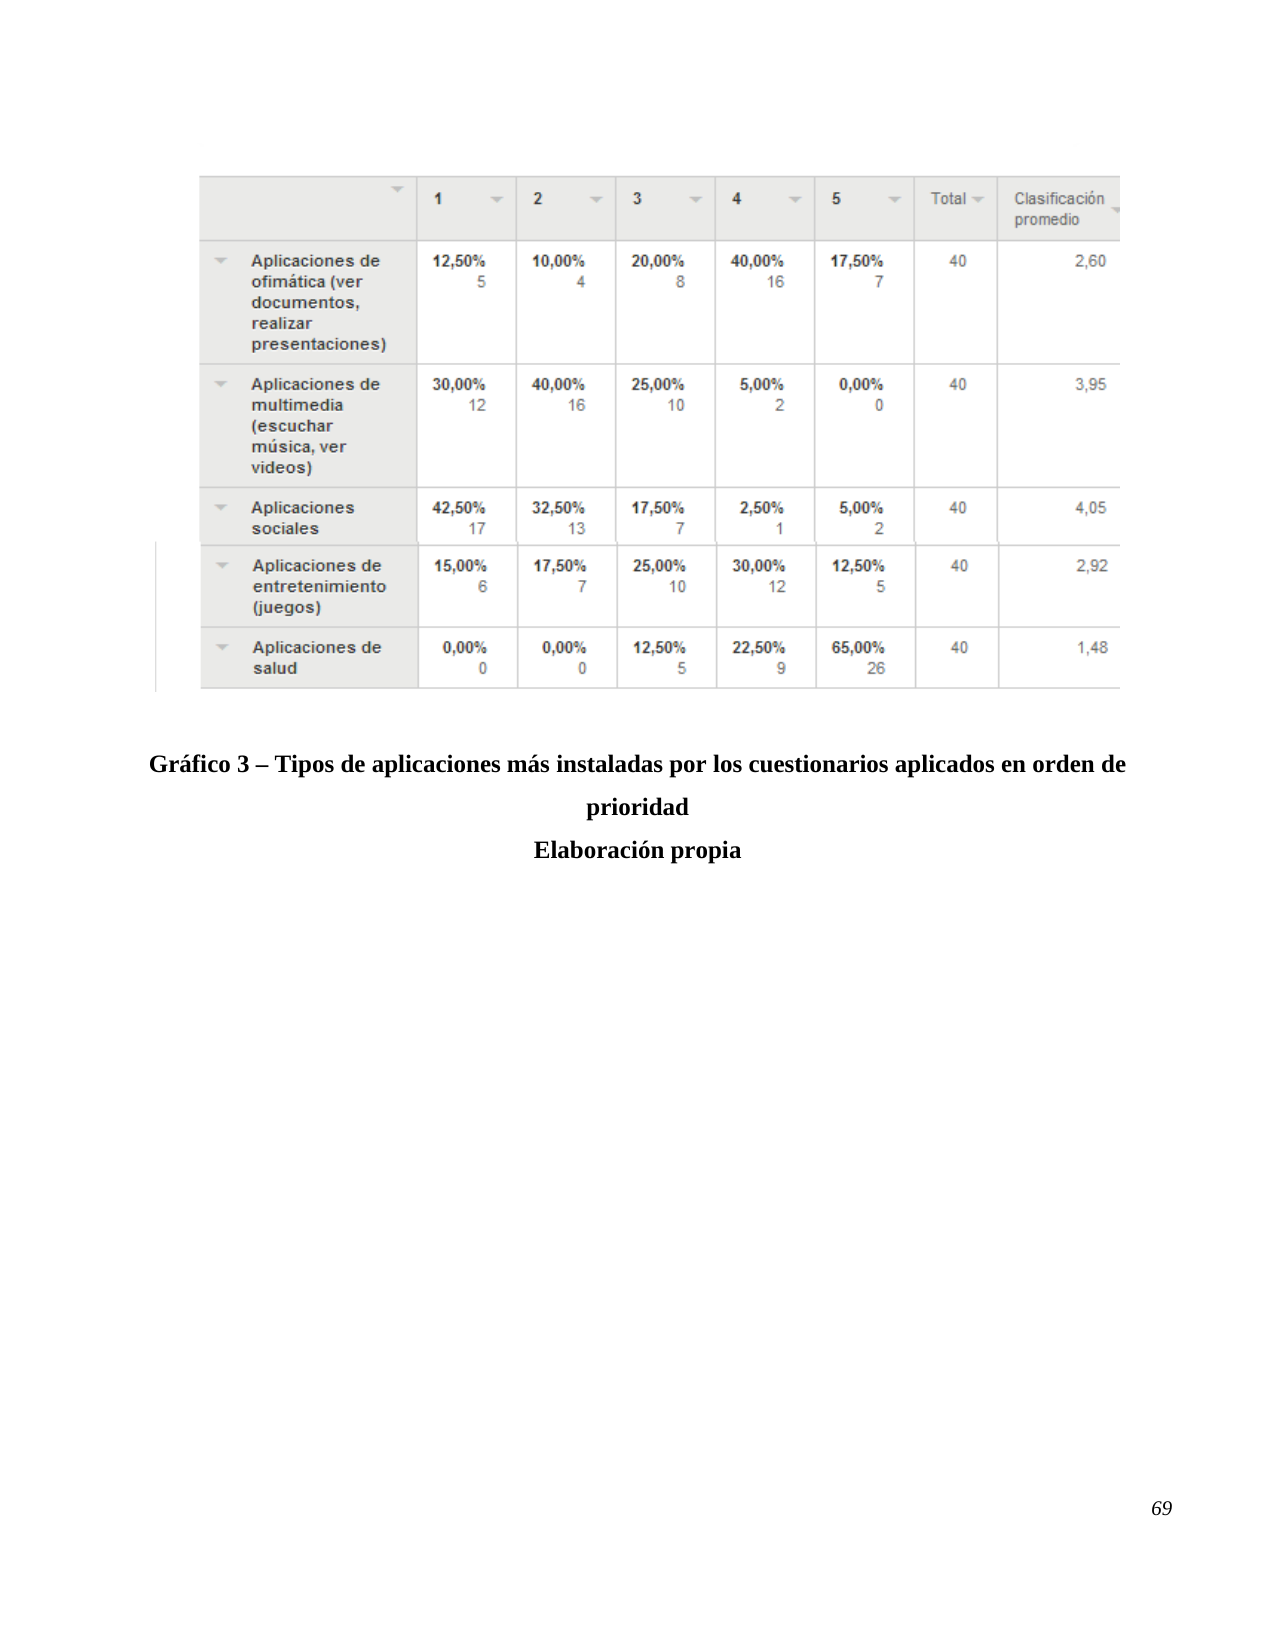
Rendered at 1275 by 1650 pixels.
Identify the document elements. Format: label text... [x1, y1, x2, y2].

text Elaboración propia [103, 835, 1172, 864]
picture [155, 143, 1120, 692]
text Gráfico 3 – Tipos de aplicaciones más instaladas por los cuestionarios aplicados en orden de prioridad [103, 749, 1172, 821]
